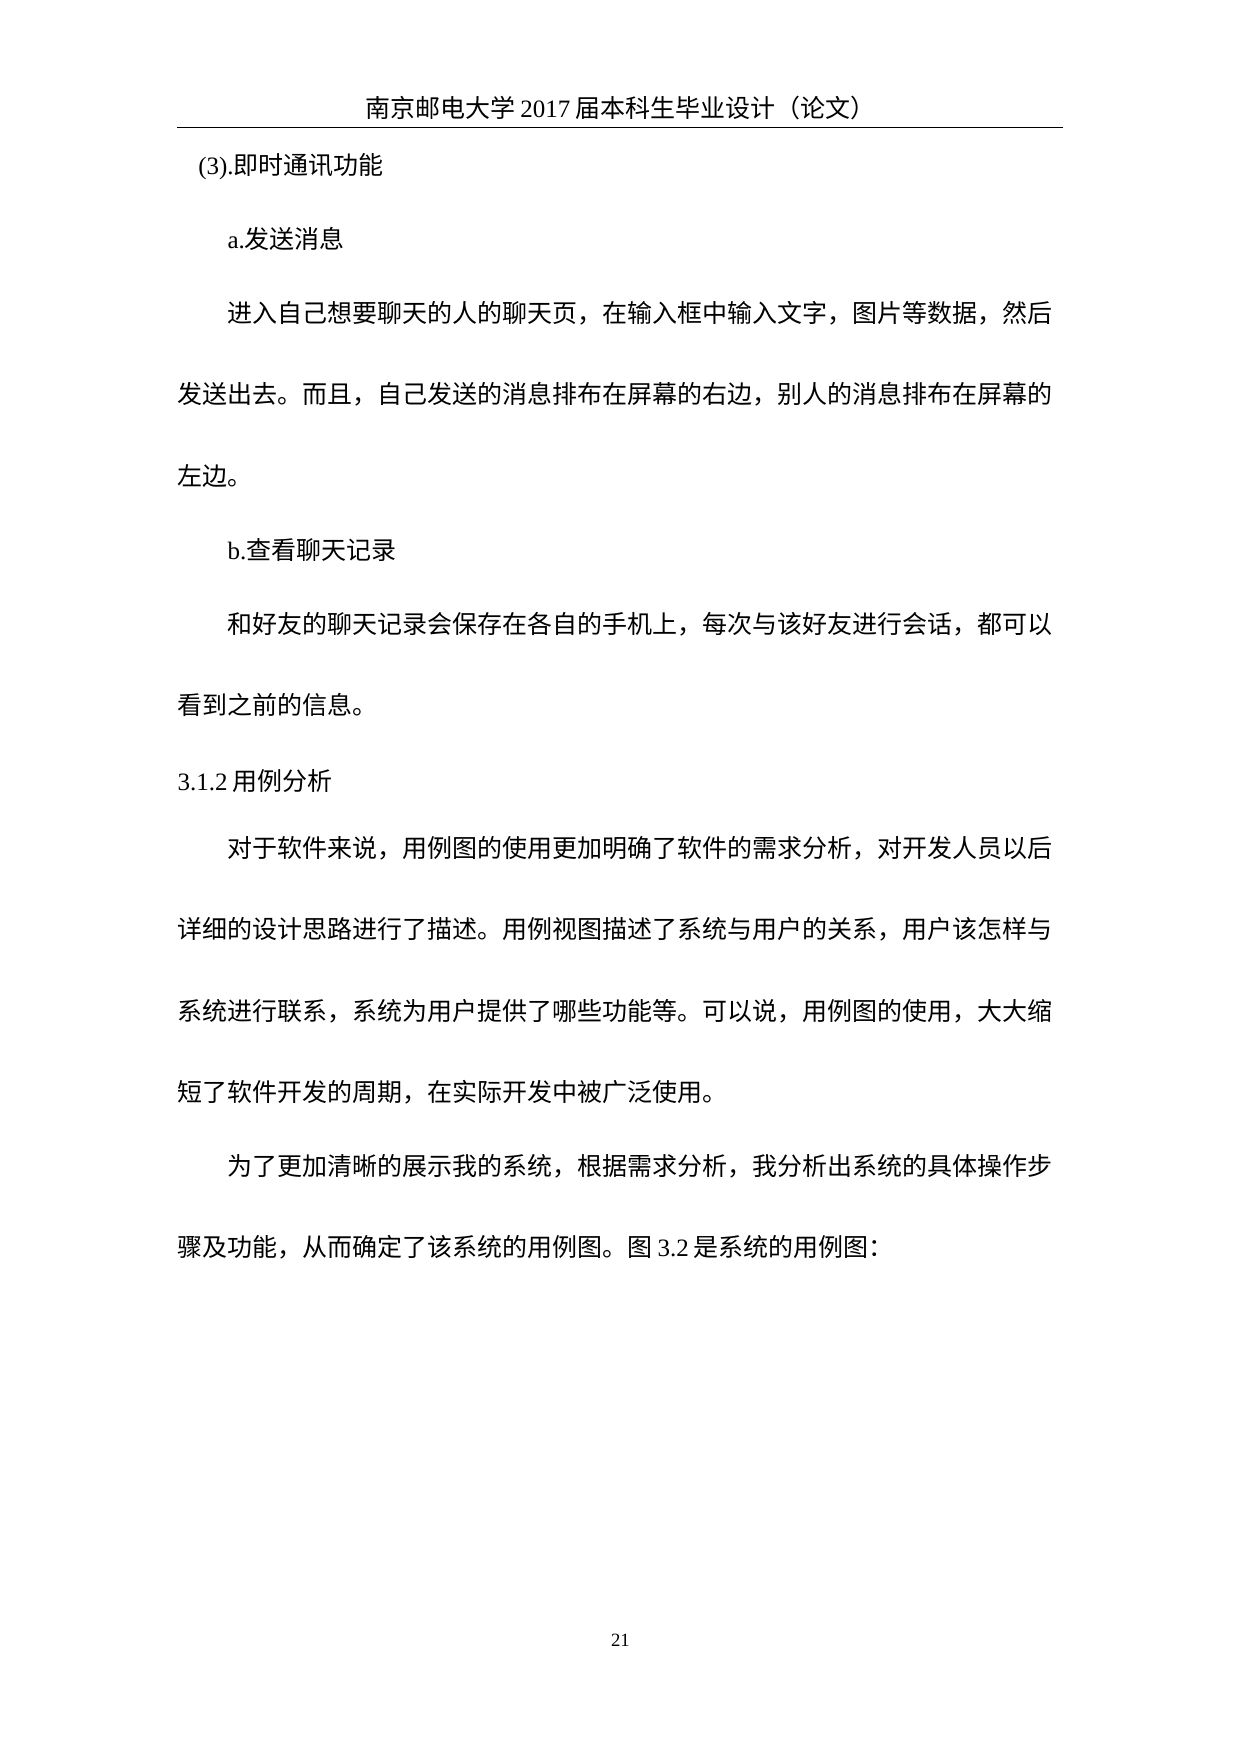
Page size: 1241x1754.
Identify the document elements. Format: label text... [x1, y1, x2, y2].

text 对于软件来说，用例图的使用更加明确了软件的需求分析，对开发人员以后详细的设计思路进行了描述。用例视图描述了系统与用户的关系，用户该怎样与系统进行联系，系统为用户提供了哪些功能等。可以说，用例图的使用，大大缩短了软件开发的周期，在实际开发中被广泛使用。 [177, 814, 1063, 1123]
text b.查看聊天记录 [177, 516, 1063, 581]
text (3).即时通讯功能 [177, 131, 1063, 196]
text 进入自己想要聊天的人的聊天页，在输入框中输入文字，图片等数据，然后发送出去。而且，自己发送的消息排布在屏幕的右边，别人的消息排布在屏幕的左边。 [177, 279, 1063, 507]
text 为了更加清晰的展示我的系统，根据需求分析，我分析出系统的具体操作步骤及功能，从而确定了该系统的用例图。图3.2是系统的用例图： [177, 1132, 1063, 1278]
subtitle 3.1.2用例分析 [177, 747, 1063, 812]
text 和好友的聊天记录会保存在各自的手机上，每次与该好友进行会话，都可以看到之前的信息。 [177, 590, 1063, 736]
text a.发送消息 [177, 205, 1063, 270]
